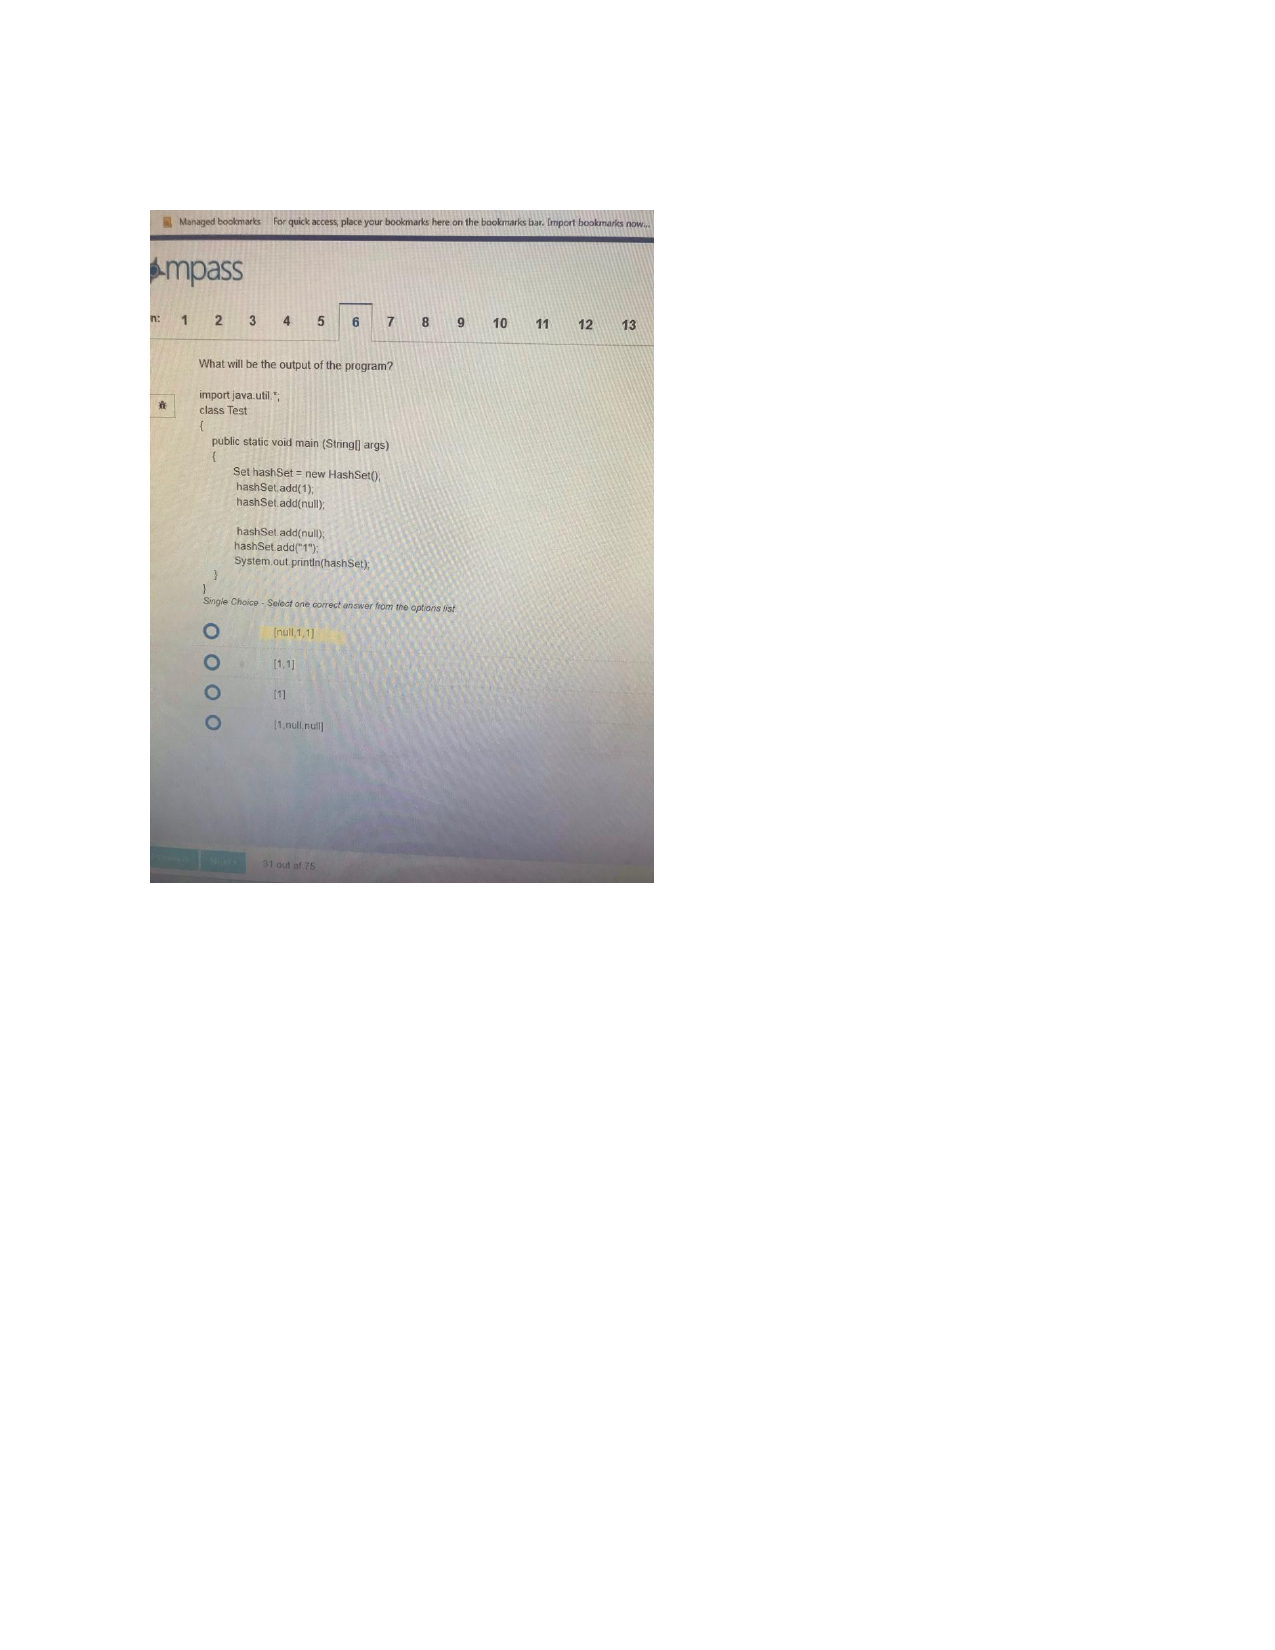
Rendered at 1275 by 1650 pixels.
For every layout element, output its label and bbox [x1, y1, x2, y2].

picture [150, 210, 654, 883]
